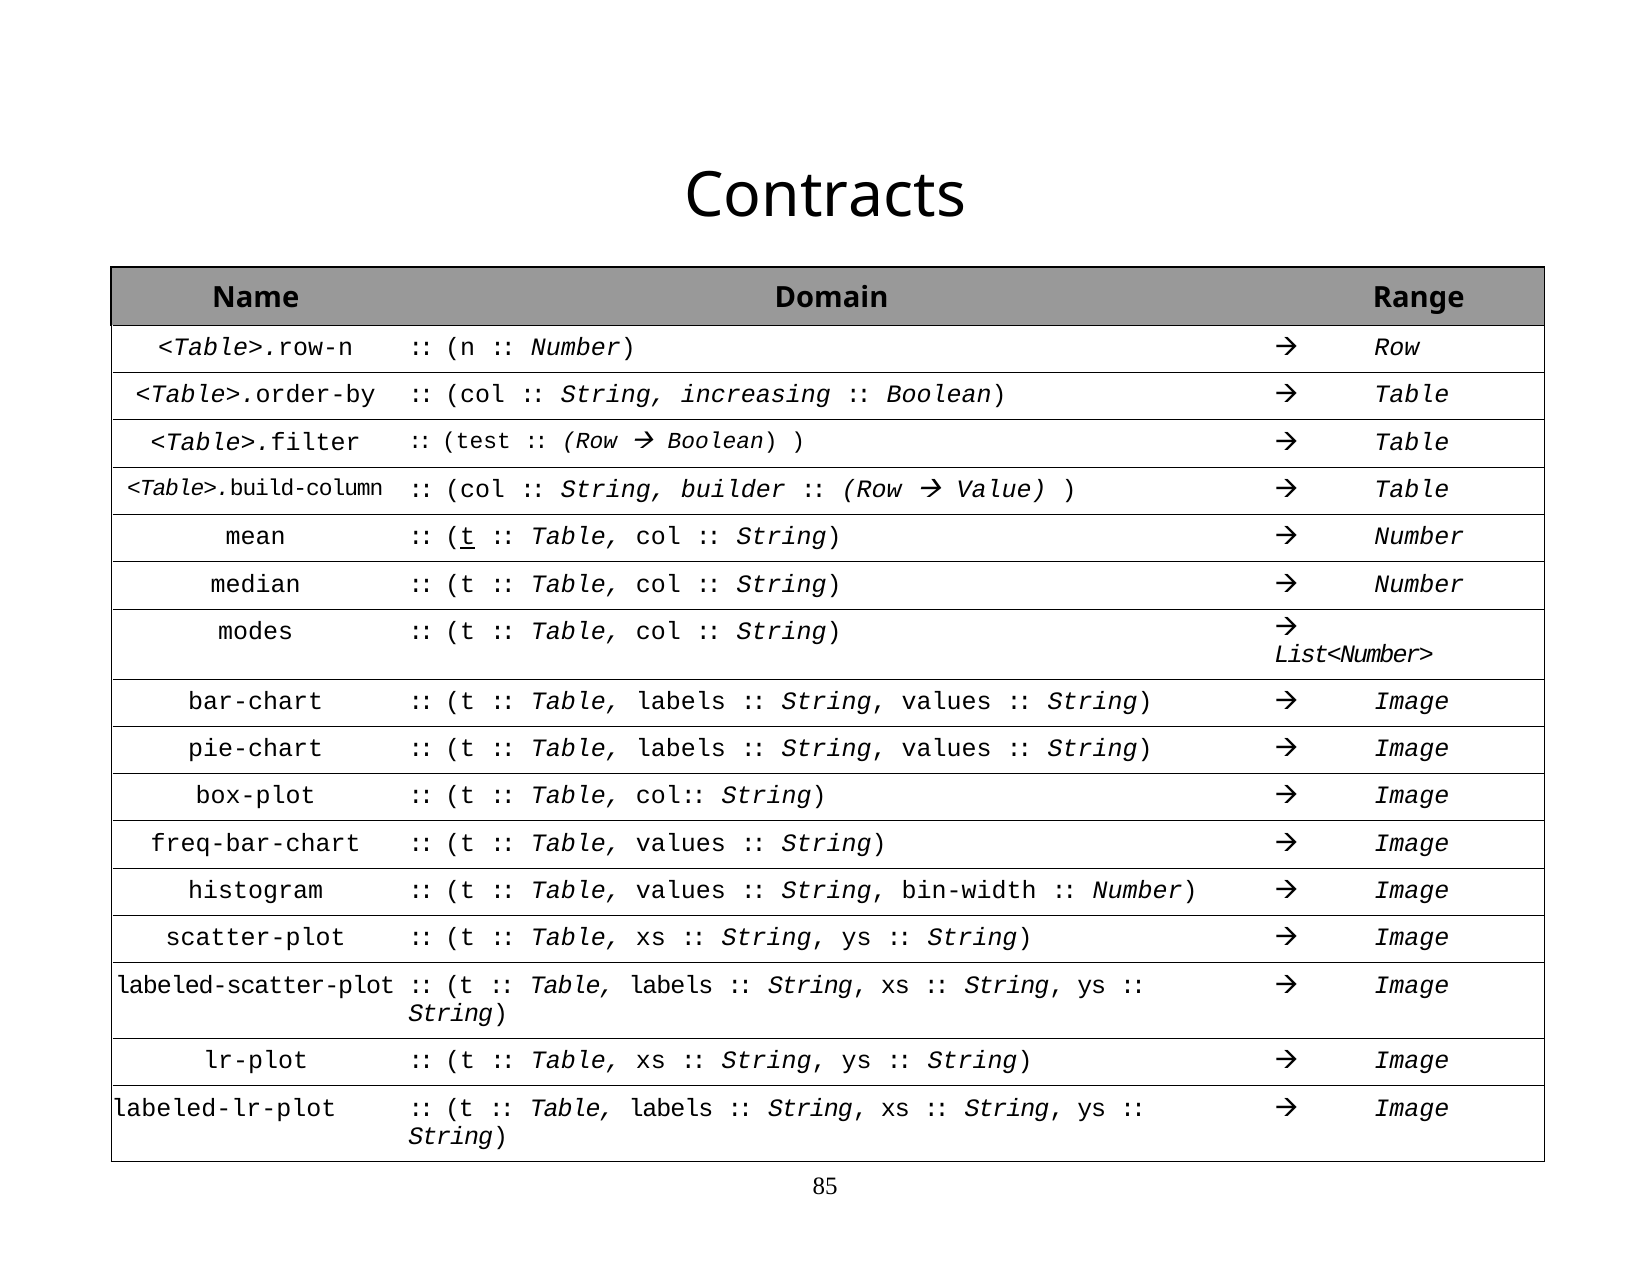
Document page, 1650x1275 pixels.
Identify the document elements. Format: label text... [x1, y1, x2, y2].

table_cell Row [1263, 326, 1544, 372]
table_cell Image [1263, 680, 1544, 726]
table_cell Number [1263, 562, 1544, 608]
table_cell :: (t :: Table, values :: String, bin-width :: Number) [400, 869, 1263, 915]
table_cell box-plot [112, 774, 400, 820]
table_cell <Table>.row-n [112, 326, 400, 372]
table_cell Image [1263, 916, 1544, 962]
table_cell <Table>.order-by [112, 373, 400, 419]
table_cell freq-bar-chart [112, 821, 400, 868]
table_cell :: (t :: Table, xs :: String, ys :: String) [400, 1039, 1263, 1085]
table_cell List<Number> [1263, 610, 1544, 678]
table_cell Table [1263, 373, 1544, 419]
table_cell median [112, 562, 400, 608]
table_cell Image [1263, 821, 1544, 868]
table_cell :: (t :: Table, labels :: String, xs :: String, ys :: String) [400, 1086, 1263, 1161]
table_cell labeled-lr-plot [112, 1086, 400, 1161]
table_cell :: (test :: (Row Boolean) ) [400, 420, 1263, 467]
table_cell Table [1263, 420, 1544, 467]
table_cell lr-plot [112, 1039, 400, 1085]
table_cell labeled-scatter-plot [112, 963, 400, 1038]
table_cell Image [1263, 727, 1544, 773]
table_header Domain [400, 268, 1263, 325]
text Contracts [150, 150, 1500, 235]
table_cell Image [1263, 869, 1544, 915]
table_cell :: (t :: Table, labels :: String, xs :: String, ys :: String) [400, 963, 1263, 1038]
table_cell modes [112, 610, 400, 678]
table_cell <Table>.filter [112, 420, 400, 467]
table_header Range [1263, 268, 1544, 325]
table_cell <Table>.build-column [112, 468, 400, 514]
table_cell :: (t :: Table, labels :: String, values :: String) [400, 727, 1263, 773]
table_cell bar-chart [112, 680, 400, 726]
table_header Name [112, 268, 400, 325]
table_cell Image [1263, 963, 1544, 1038]
table_cell :: (t :: Table, col :: String) [400, 610, 1263, 678]
table_cell scatter-plot [112, 916, 400, 962]
table_cell :: (t :: Table, values :: String) [400, 821, 1263, 868]
table_cell :: (col :: String, increasing :: Boolean) [400, 373, 1263, 419]
table_cell mean [112, 515, 400, 561]
table_cell :: (t :: Table, col :: String) [400, 562, 1263, 608]
table_cell histogram [112, 869, 400, 915]
table_cell :: (t :: Table, col :: String) [400, 515, 1263, 561]
table_cell pie-chart [112, 727, 400, 773]
table_cell :: (t :: Table, labels :: String, values :: String) [400, 680, 1263, 726]
table_cell :: (t :: Table, xs :: String, ys :: String) [400, 916, 1263, 962]
table_cell Table [1263, 468, 1544, 514]
table_cell Image [1263, 1086, 1544, 1161]
table_cell Image [1263, 774, 1544, 820]
table_cell Image [1263, 1039, 1544, 1085]
table_cell :: (n :: Number) [400, 326, 1263, 372]
table_cell :: (col :: String, builder :: (Row Value) ) [400, 468, 1263, 514]
table_cell Number [1263, 515, 1544, 561]
table_cell :: (t :: Table, col:: String) [400, 774, 1263, 820]
